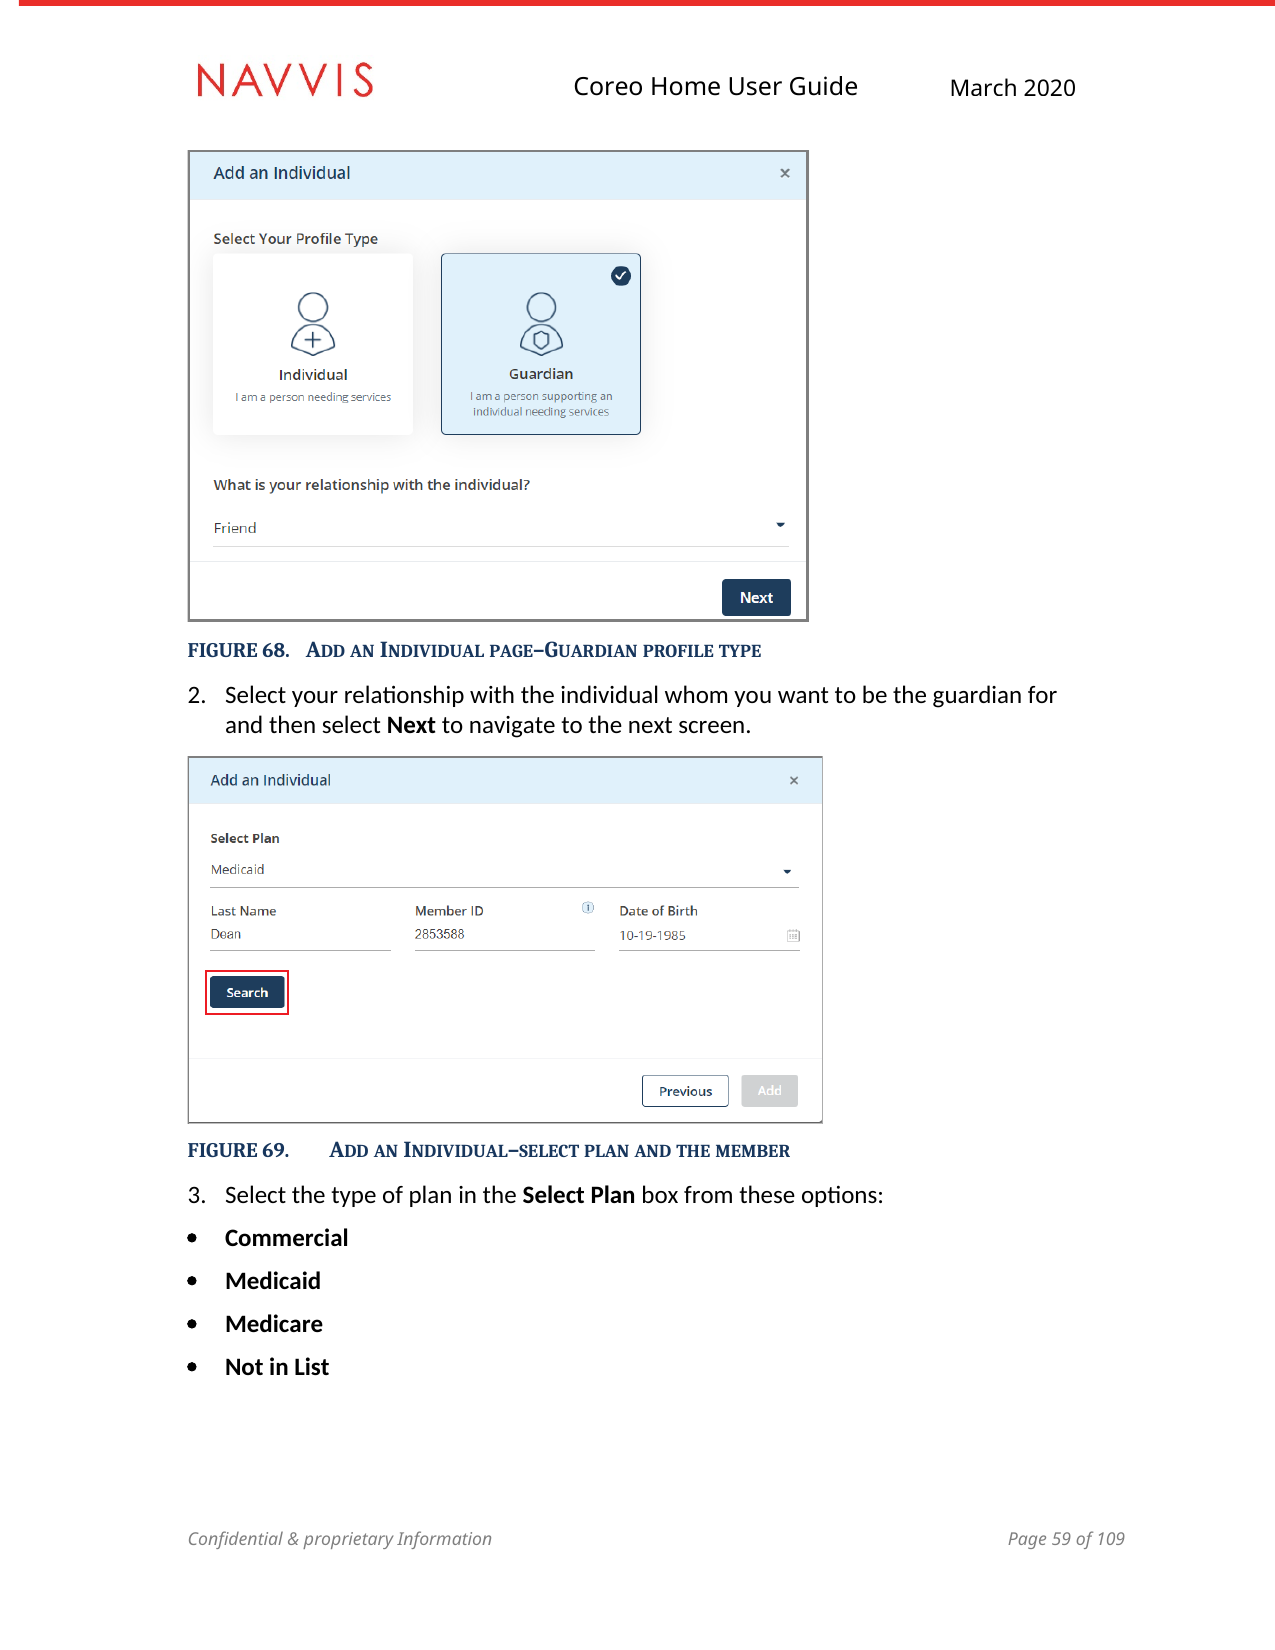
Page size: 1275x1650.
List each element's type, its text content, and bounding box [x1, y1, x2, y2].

list Commercial [187, 1222, 1087, 1253]
text Add an Individual page–Guardian profile type [187, 636, 1087, 663]
picture [187, 756, 823, 1124]
list Medicaid [187, 1265, 1087, 1296]
picture [187, 150, 810, 624]
text Add an Individual–select plan and the member [187, 1137, 1087, 1163]
list Select the type of plan in the Select Plan box from these options: [187, 1179, 1087, 1210]
list Select your relationship with the individual whom you want to be the guardian for and then select Next to navigate to the next screen. [187, 679, 1087, 740]
list Not in List [187, 1351, 1087, 1382]
list Medicare [187, 1308, 1087, 1339]
picture [187, 55, 383, 104]
